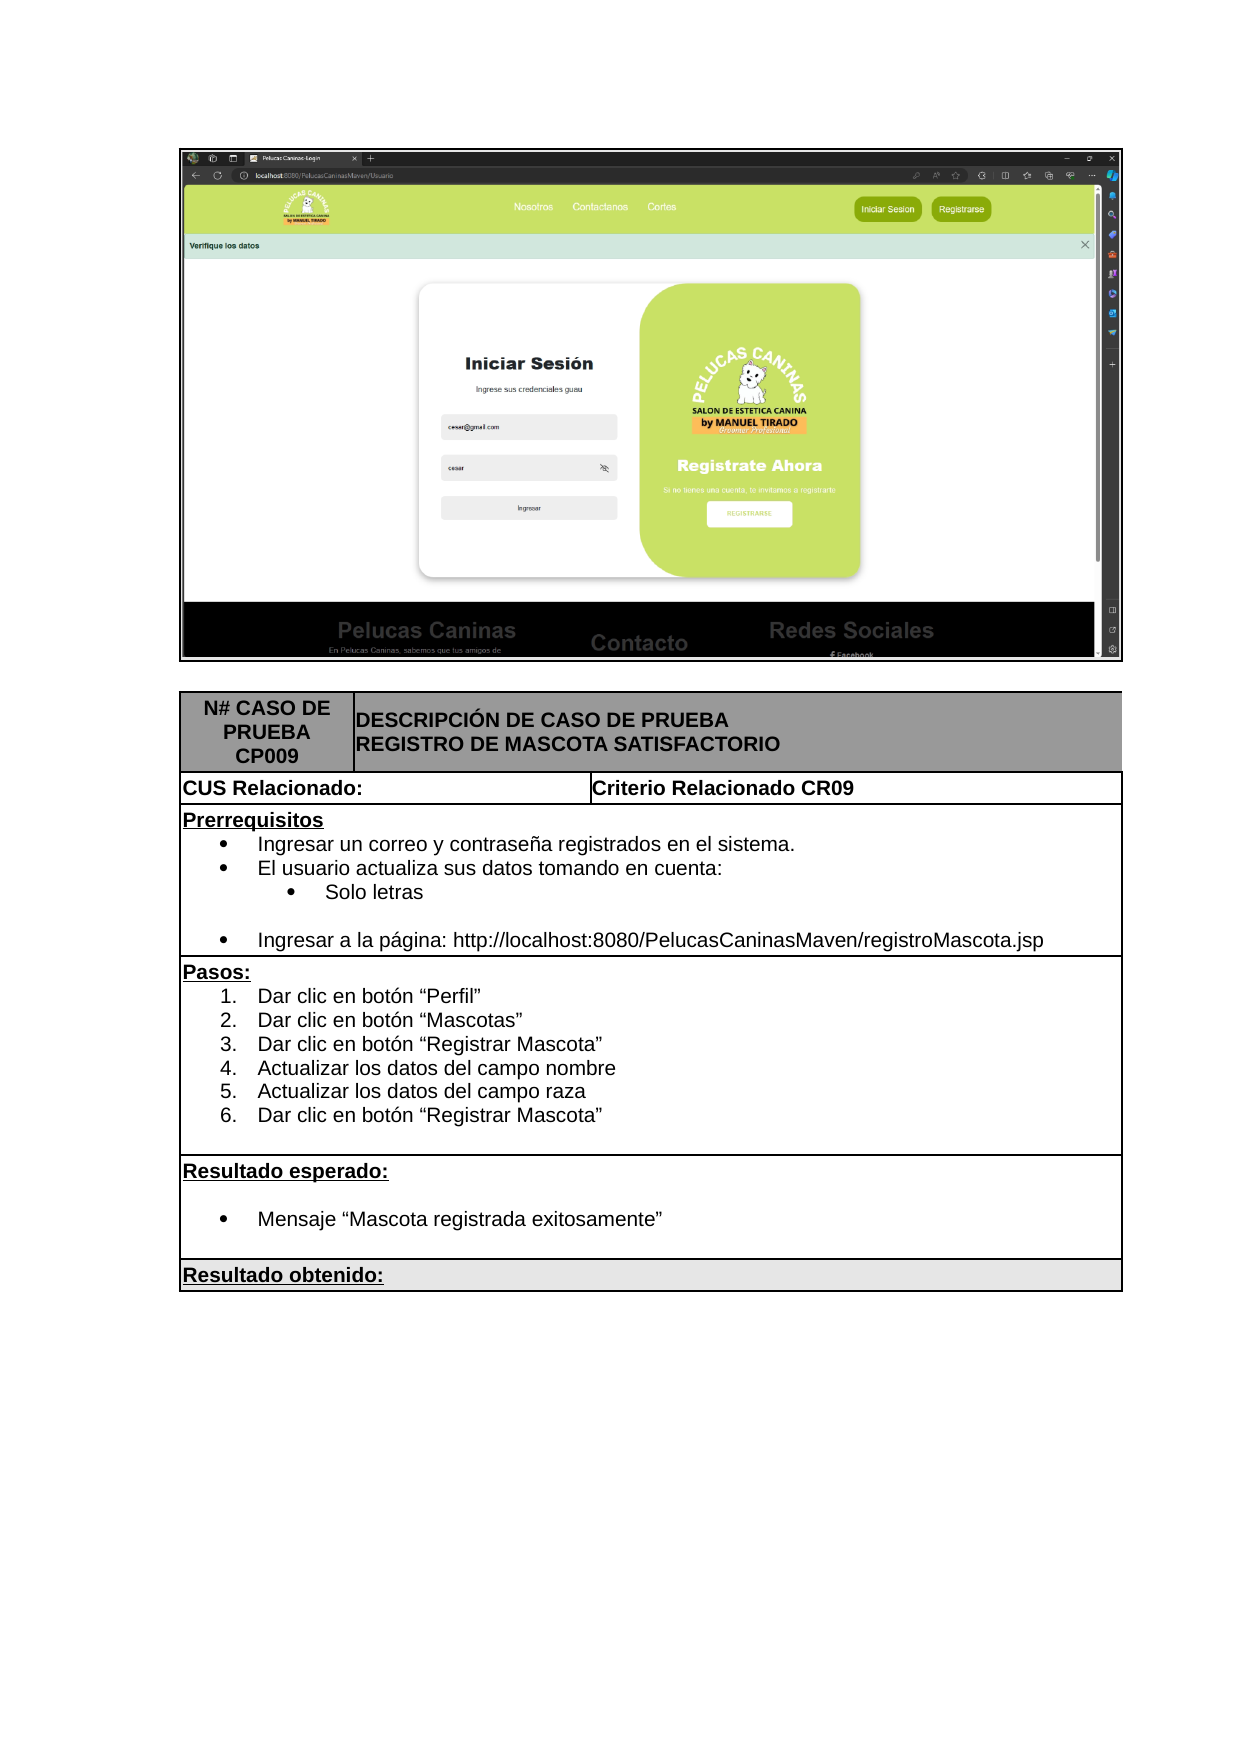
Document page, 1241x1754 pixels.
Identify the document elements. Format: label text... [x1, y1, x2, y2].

table_header DESCRIPCIÓN DE CASO DE PRUEBA REGISTRO DE MASCOTA SATISFACTORIO [355, 693, 1122, 771]
table_cell Pasos: Dar clic en botón “Perfil” Dar clic en botón “Mascotas” Dar clic en botón “Registrar Mascota” Actualizar los datos del campo nombre Actualizar los datos del campo raza Dar clic en botón “Registrar Mascota” [181, 957, 1121, 1154]
table_cell Resultado esperado: Mensaje “Mascota registrada exitosamente” [181, 1156, 1121, 1258]
table_header N# CASO DE PRUEBA CP009 [181, 693, 353, 771]
table_cell CUS Relacionado: [181, 773, 590, 802]
picture [182, 152, 1120, 657]
table_cell Criterio Relacionado CR09 [592, 773, 1121, 802]
table_cell Resultado obtenido: [181, 1260, 1121, 1290]
table_cell Prerrequisitos Ingresar un correo y contraseña registrados en el sistema. El usuario actualiza sus datos tomando en cuenta: Solo letras Ingresar a la página: http://localhost:8080/PelucasCaninasMaven/registroMascota.jsp [181, 805, 1121, 954]
table_cell Resultado obtenido: [181, 150, 1121, 660]
